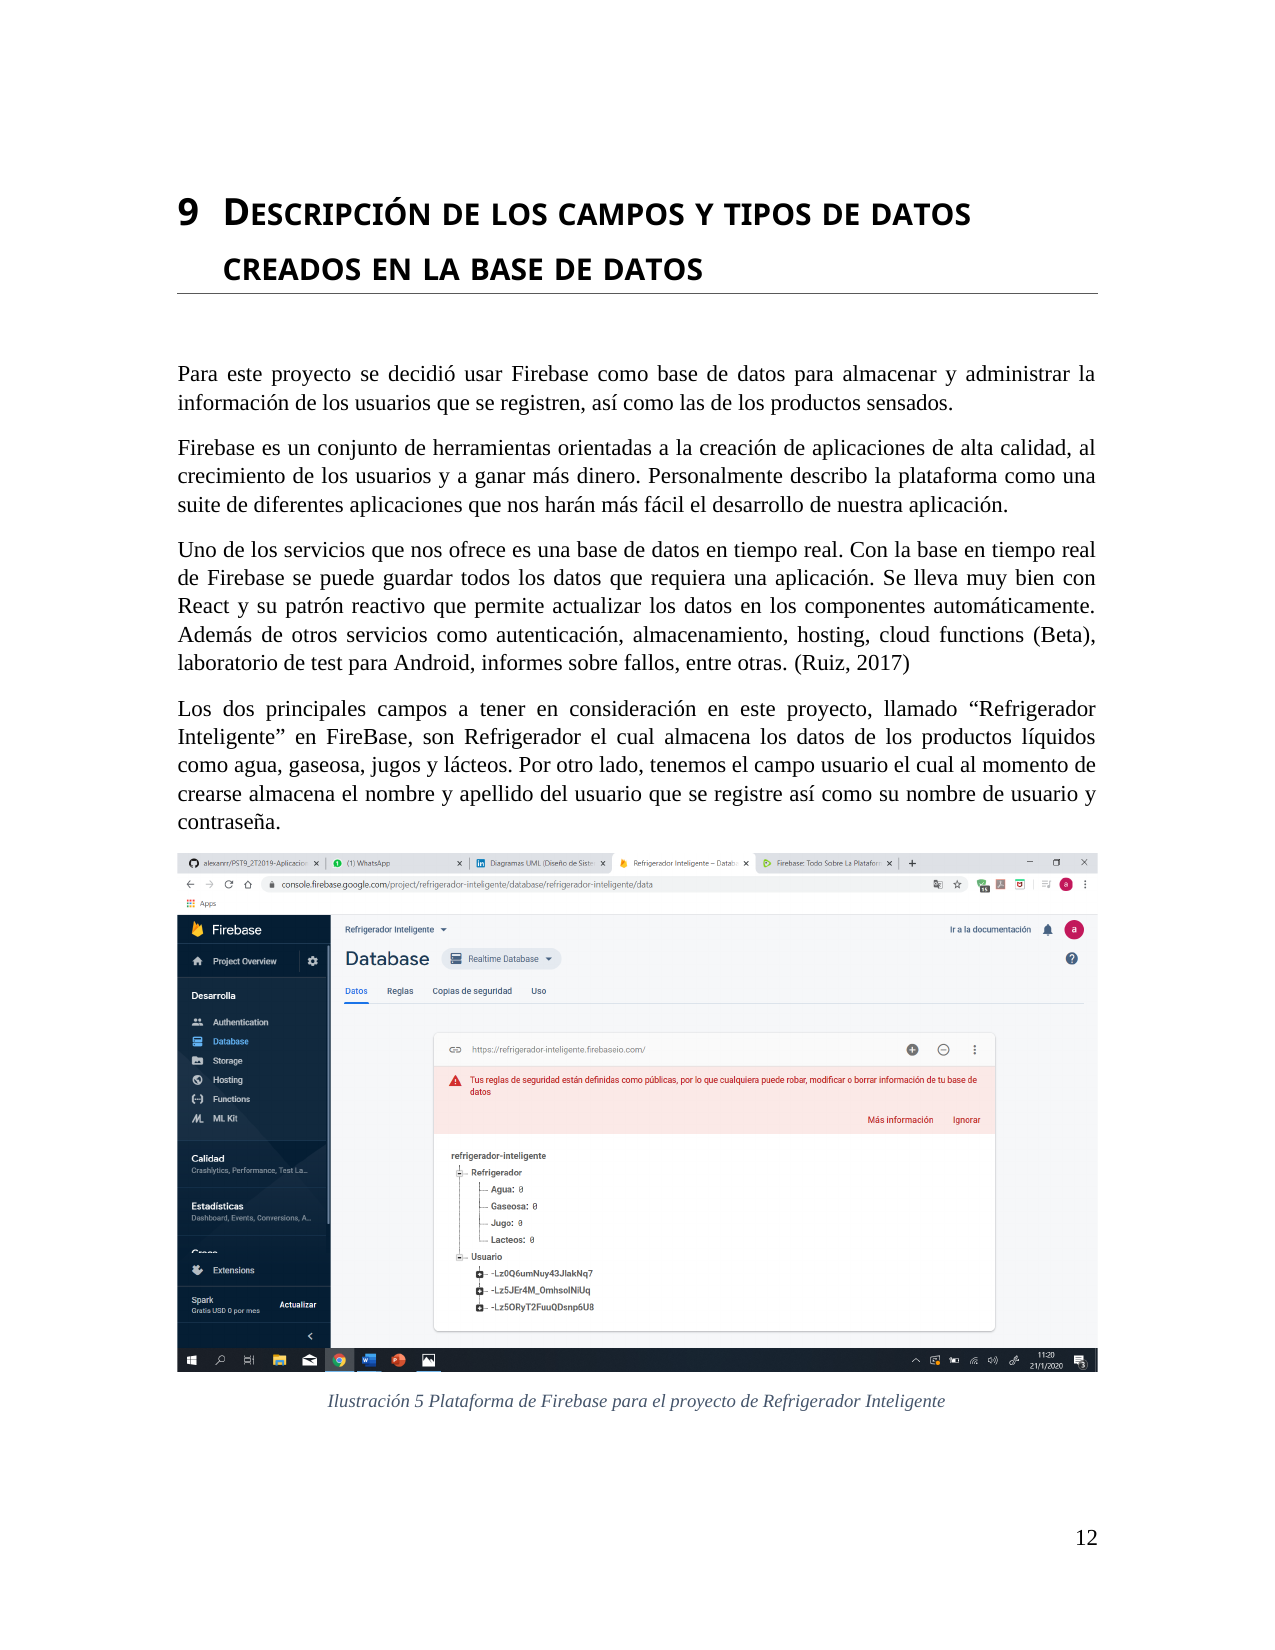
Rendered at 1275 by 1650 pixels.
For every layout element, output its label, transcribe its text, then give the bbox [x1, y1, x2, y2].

text Los dos principales campos a tener en consideración en este proyecto, llamado “Refrigerador Inteligente” en FireBase, son Refrigerador el cual almacena los datos de los productos líquidos como agua, gaseosa, jugos y lácteos. Por otro lado, tenemos el campo usuario el cual al momento de crearse almacena el nombre y apellido del usuario que se registre así como su nombre de usuario y contraseña. [177, 694, 1098, 835]
text Para este proyecto se decidió usar Firebase como base de datos para almacenar y administrar la información de los usuarios que se registren, así como las de los productos sensados. [177, 360, 1098, 415]
text Ilustración 5 Plataforma de Firebase para el proyecto de Refrigerador Inteligente [177, 1390, 1098, 1412]
subtitle Descripción de los campos y tipos de datos creados en la base de datos [177, 185, 1098, 293]
text Uno de los servicios que nos ofrece es una base de datos en tiempo real. Con la base en tiempo real de Firebase se puede guardar todos los datos que requiera una aplicación. Se lleva muy bien con React y su patrón reactivo que permite actualizar los datos en los componentes automáticamente. Además de otros servicios como autenticación, almacenamiento, hosting, cloud functions (Beta), laboratorio de test para Android, informes sobre fallos, entre otras. [177, 536, 1098, 676]
picture [177, 853, 1098, 1372]
text Firebase es un conjunto de herramientas orientadas a la creación de aplicaciones de alta calidad, al crecimiento de los usuarios y a ganar más dinero. Personalmente describo la plataforma como una suite de diferentes aplicaciones que nos harán más fácil el desarrollo de nuestra aplicación. [177, 434, 1098, 517]
